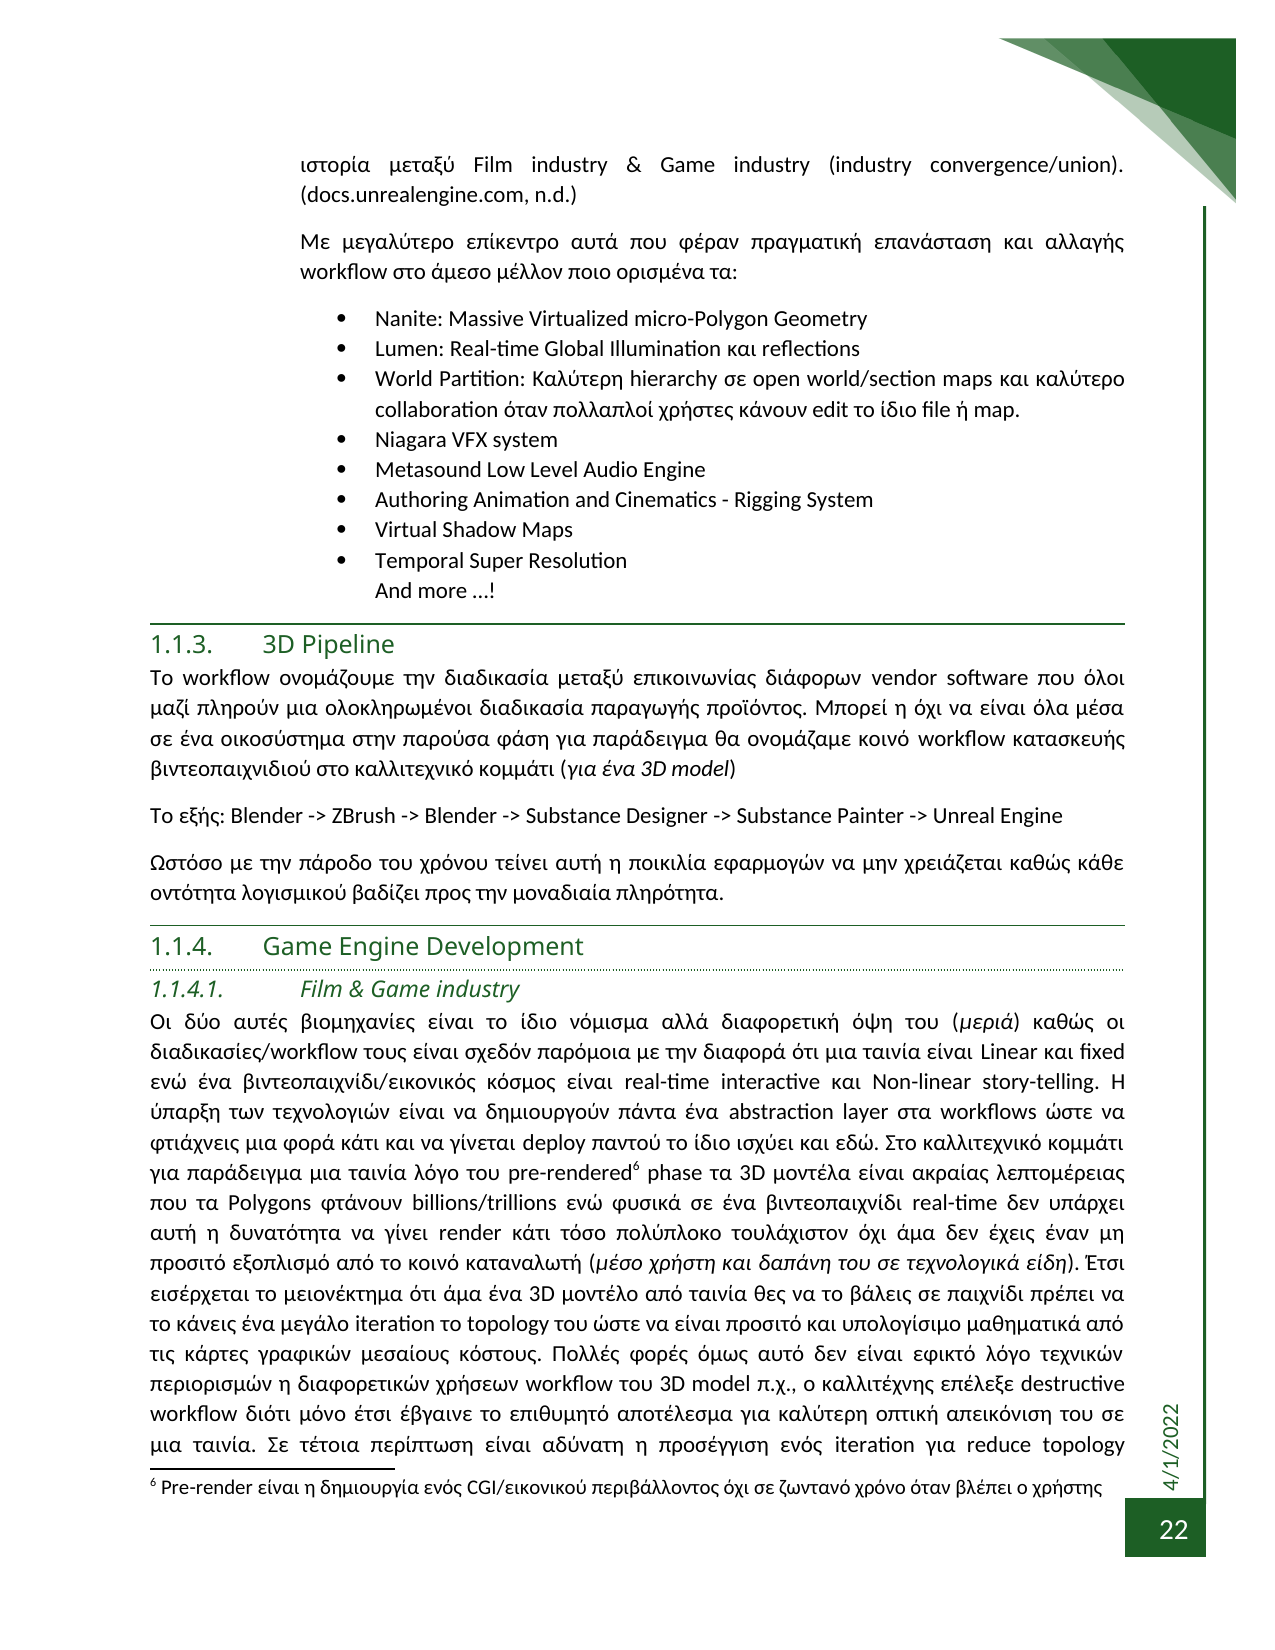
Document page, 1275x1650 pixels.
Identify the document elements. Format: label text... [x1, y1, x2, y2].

subtitle Film & Game industry [150, 969, 1125, 1004]
list Nanite: Massive Virtualized micro-Polygon Geometry [337, 304, 1125, 332]
list World Partition: Καλύτερη hierarchy σε open world/section maps και καλύτερο collaboration όταν πολλαπλοί χρήστες κάνουν edit το ίδιο file ή map. [337, 364, 1125, 423]
subtitle Game Engine Development [150, 926, 1125, 962]
text Ωστόσο με την πάροδο του χρόνου τείνει αυτή η ποικιλία εφαρμογών να μην χρειάζεται καθώς κάθε οντότητα λογισμικού βαδίζει προς την μοναδιαία πληρότητα. [150, 848, 1125, 906]
list Metasound Low Level Audio Engine [337, 455, 1125, 483]
list Lumen: Real-time Global Illumination και reflections [337, 334, 1125, 362]
list Temporal Super Resolution [337, 546, 1125, 574]
text Το εξής: Blender -> ZBrush -> Blender -> Substance Designer -> Substance Painter -> Unreal Engine [150, 801, 1125, 829]
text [150, 1007, 1125, 1458]
picture [997, 38, 1236, 204]
text Με μεγαλύτερο επίκεντρο αυτά που φέραν πραγματική επανάσταση και αλλαγής workflow στο άμεσο μέλλον ποιο ορισμένα τα: [300, 227, 1125, 285]
list Authoring Animation and Cinematics - Rigging System [337, 485, 1125, 513]
list And more …! [375, 576, 1125, 604]
list Niagara VFX system [337, 425, 1125, 453]
subtitle 3D Pipeline [150, 625, 1125, 661]
list Virtual Shadow Maps [337, 516, 1125, 544]
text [300, 150, 1125, 208]
text To workflow ονομάζουμε την διαδικασία μεταξύ επικοινωνίας διάφορων vendor software που όλοι μαζί πληρούν μια ολοκληρωμένοι διαδικασία παραγωγής προϊόντος. Μπορεί η όχι να είναι όλα μέσα σε ένα οικοσύστημα στην παρούσα φάση για παράδειγμα θα ονομάζαμε κοινό workflow κατασκευής βιντεοπαιχνιδιού στο καλλιτεχνικό κομμάτι (για ένα 3D model) [150, 663, 1125, 782]
